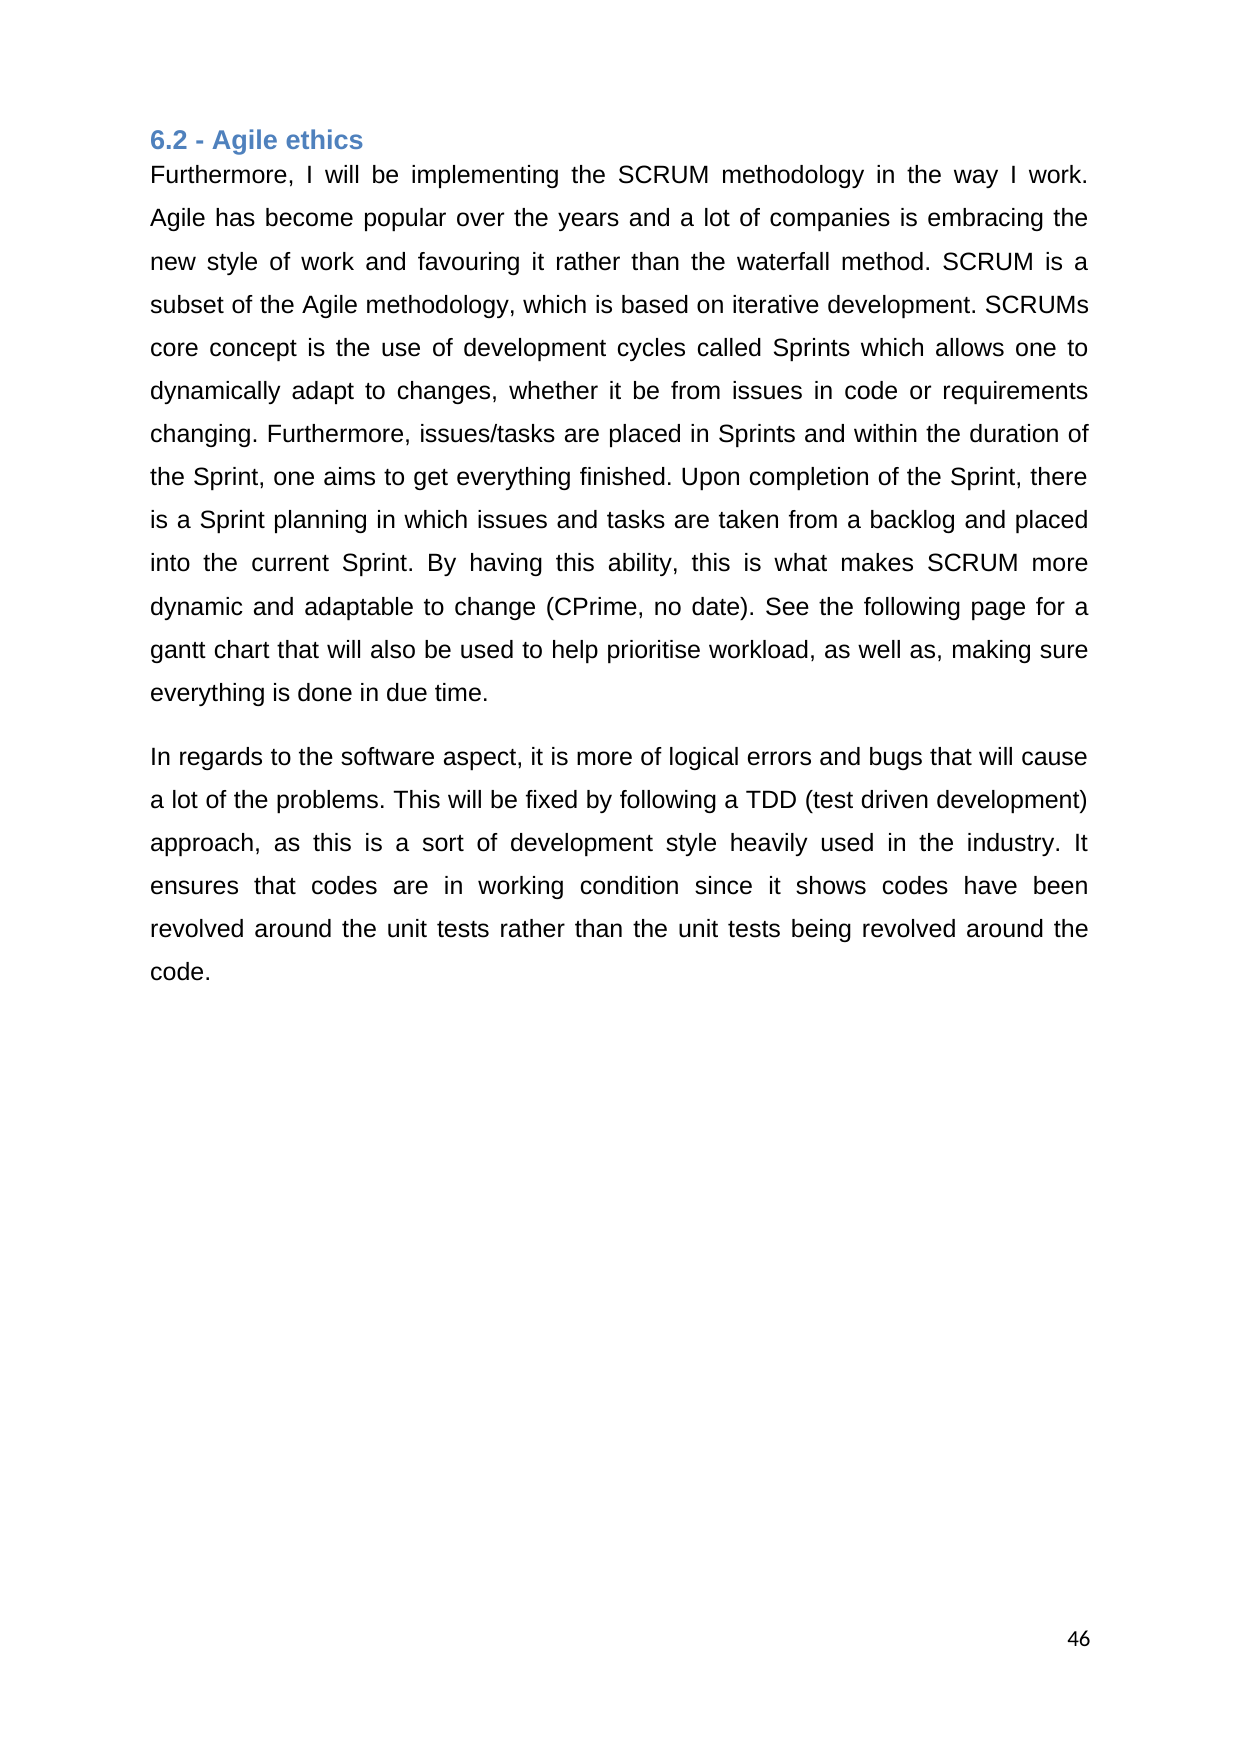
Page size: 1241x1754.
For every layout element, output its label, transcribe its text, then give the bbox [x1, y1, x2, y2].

subtitle 6.2 - Agile ethics [150, 124, 1090, 156]
text Furthermore, I will be implementing the SCRUM methodology in the way I work. Agile has become popular over the years and a lot of companies is embracing the new style of work and favouring it rather than the waterfall method. SCRUM is a subset of the Agile methodology, which is based on iterative development. SCRUMs core concept is the use of development cycles called Sprints which allows one to dynamically adapt to changes, whether it be from issues in code or requirements changing. Furthermore, issues/tasks are placed in Sprints and within the duration of the Sprint, one aims to get everything finished. Upon completion of the Sprint, there is a Sprint planning in which issues and tasks are taken from a backlog and placed into the current Sprint. By having this ability, this is what makes SCRUM more dynamic and adaptable to change (CPrime, no date). See the following page for a gantt chart that will also be used to help prioritise workload, as well as, making sure everything is done in due time. [150, 160, 1090, 706]
text In regards to the software aspect, it is more of logical errors and bugs that will cause a lot of the problems. This will be fixed by following a TDD (test driven development) approach, as this is a sort of development style heavily used in the industry. It ensures that codes are in working condition since it shows codes have been revolved around the unit tests rather than the unit tests being revolved around the code. [150, 742, 1090, 986]
